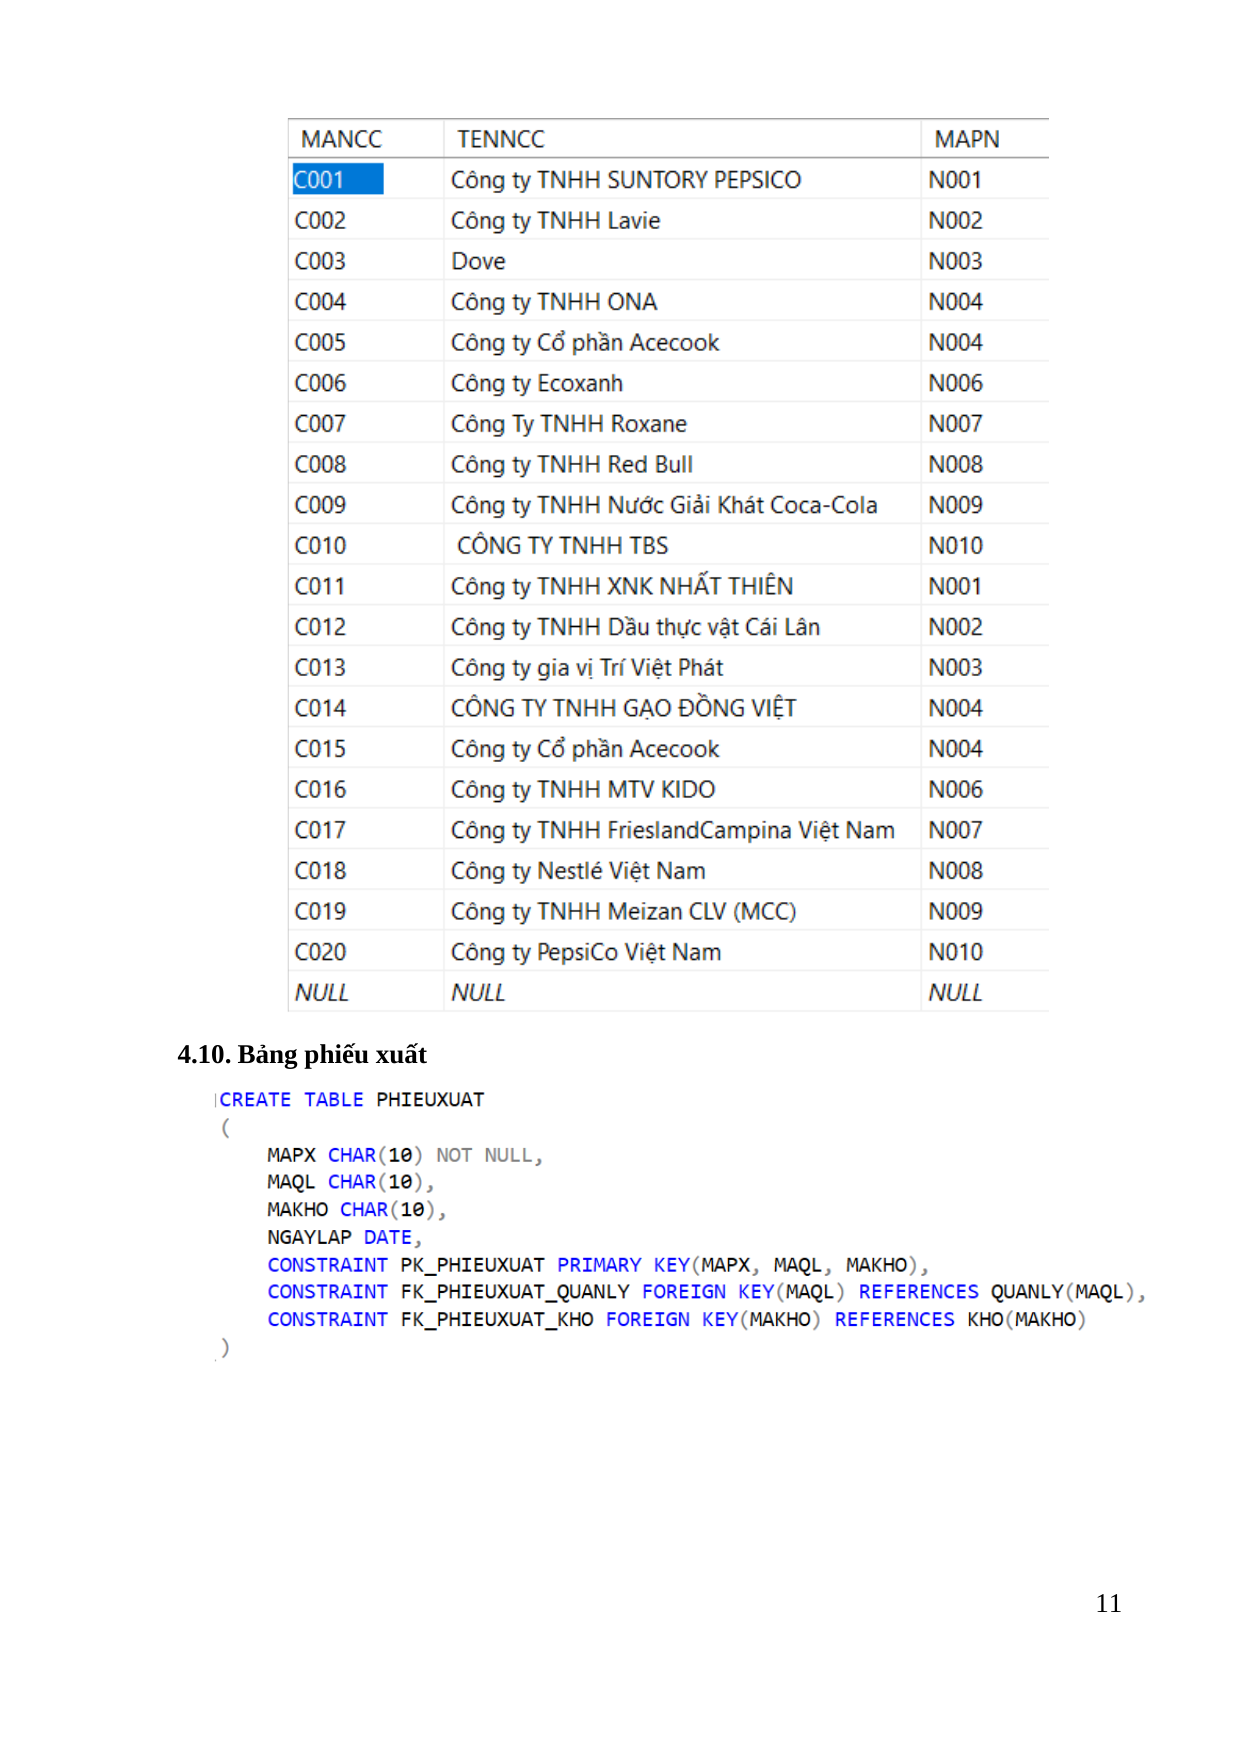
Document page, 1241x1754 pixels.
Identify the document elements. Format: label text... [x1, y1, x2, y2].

picture [287, 118, 1049, 1023]
picture [214, 1085, 1160, 1372]
subtitle Bảng phiếu xuất [177, 1038, 1122, 1069]
